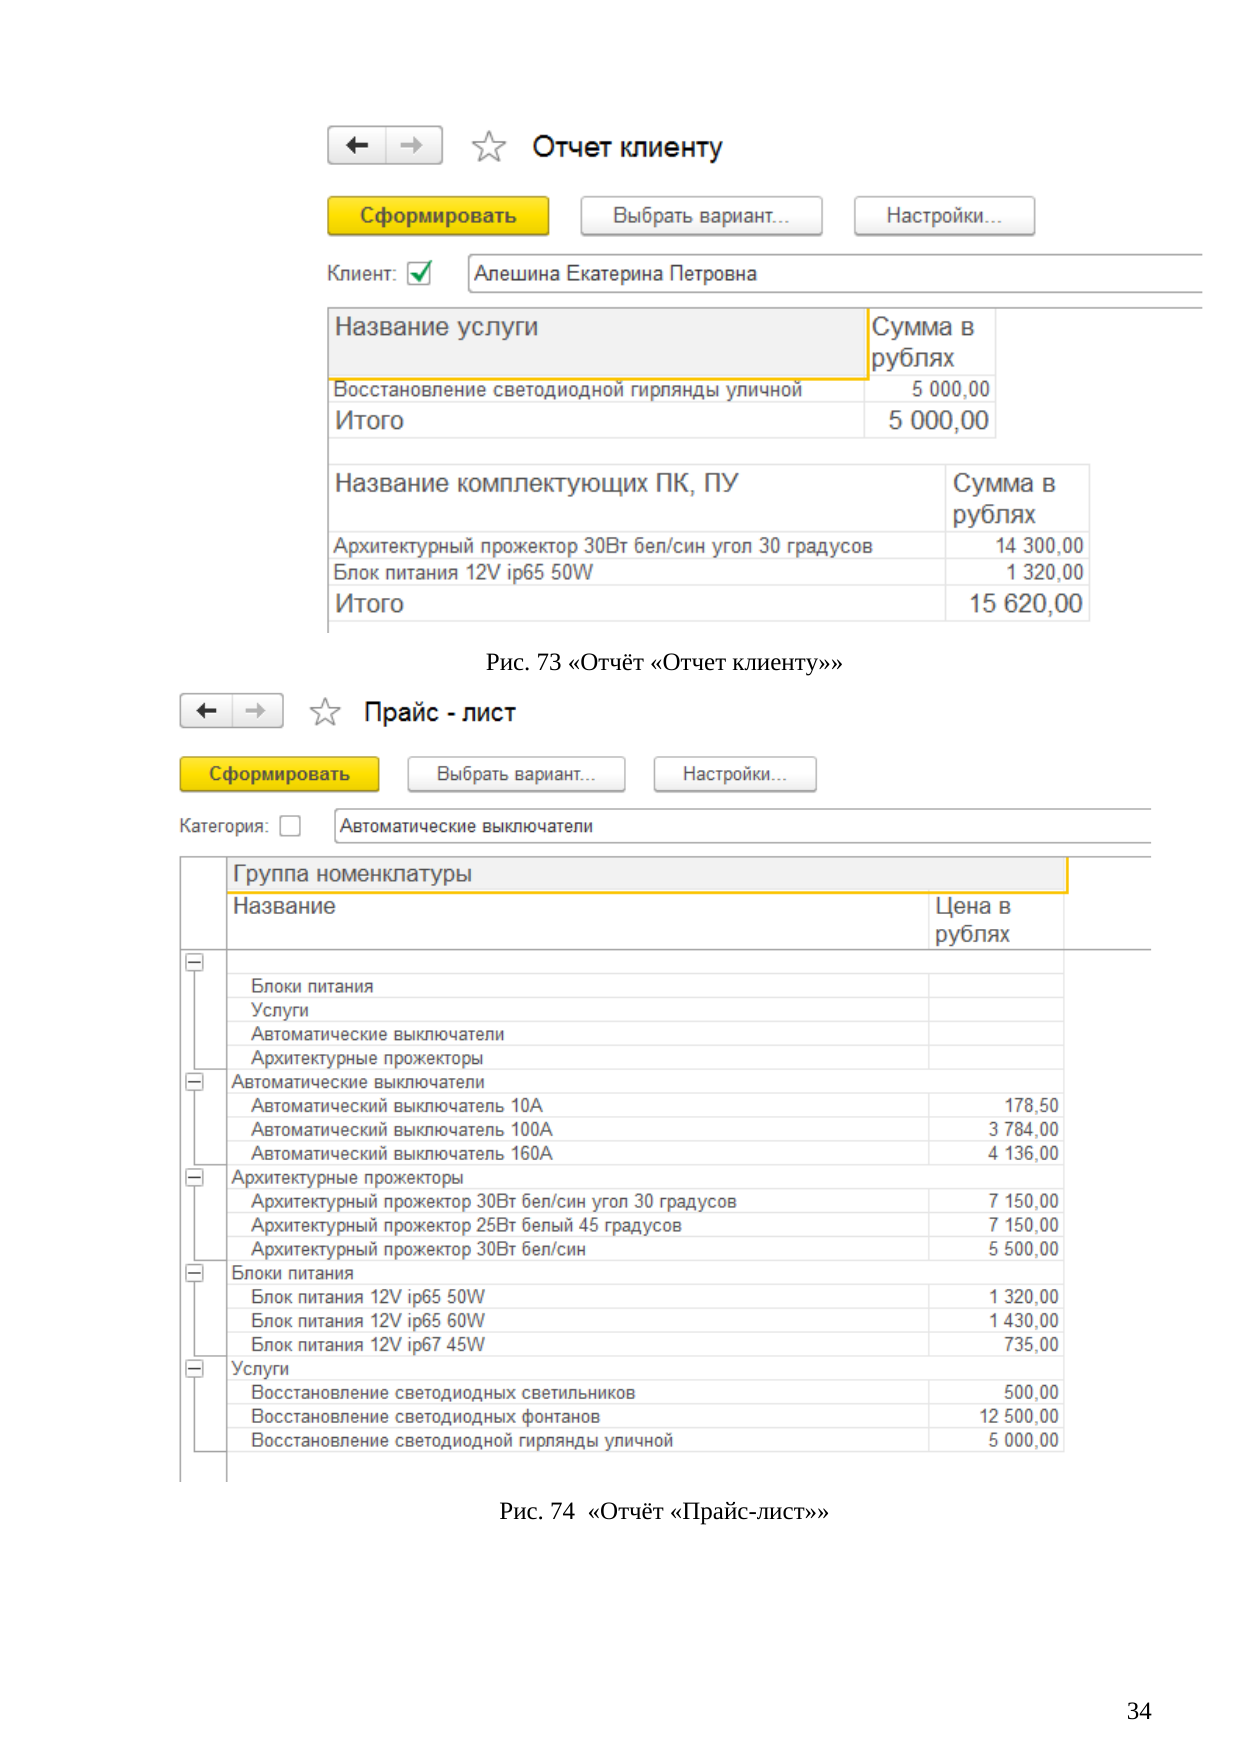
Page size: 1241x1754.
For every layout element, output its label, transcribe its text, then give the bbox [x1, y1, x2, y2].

picture [177, 689, 1152, 1482]
text Рис. 74 «Отчёт «Прайс-лист»» [177, 1496, 1152, 1525]
picture [326, 118, 1203, 633]
text Рис. 73 «Отчёт «Отчет клиенту»» [177, 647, 1152, 675]
